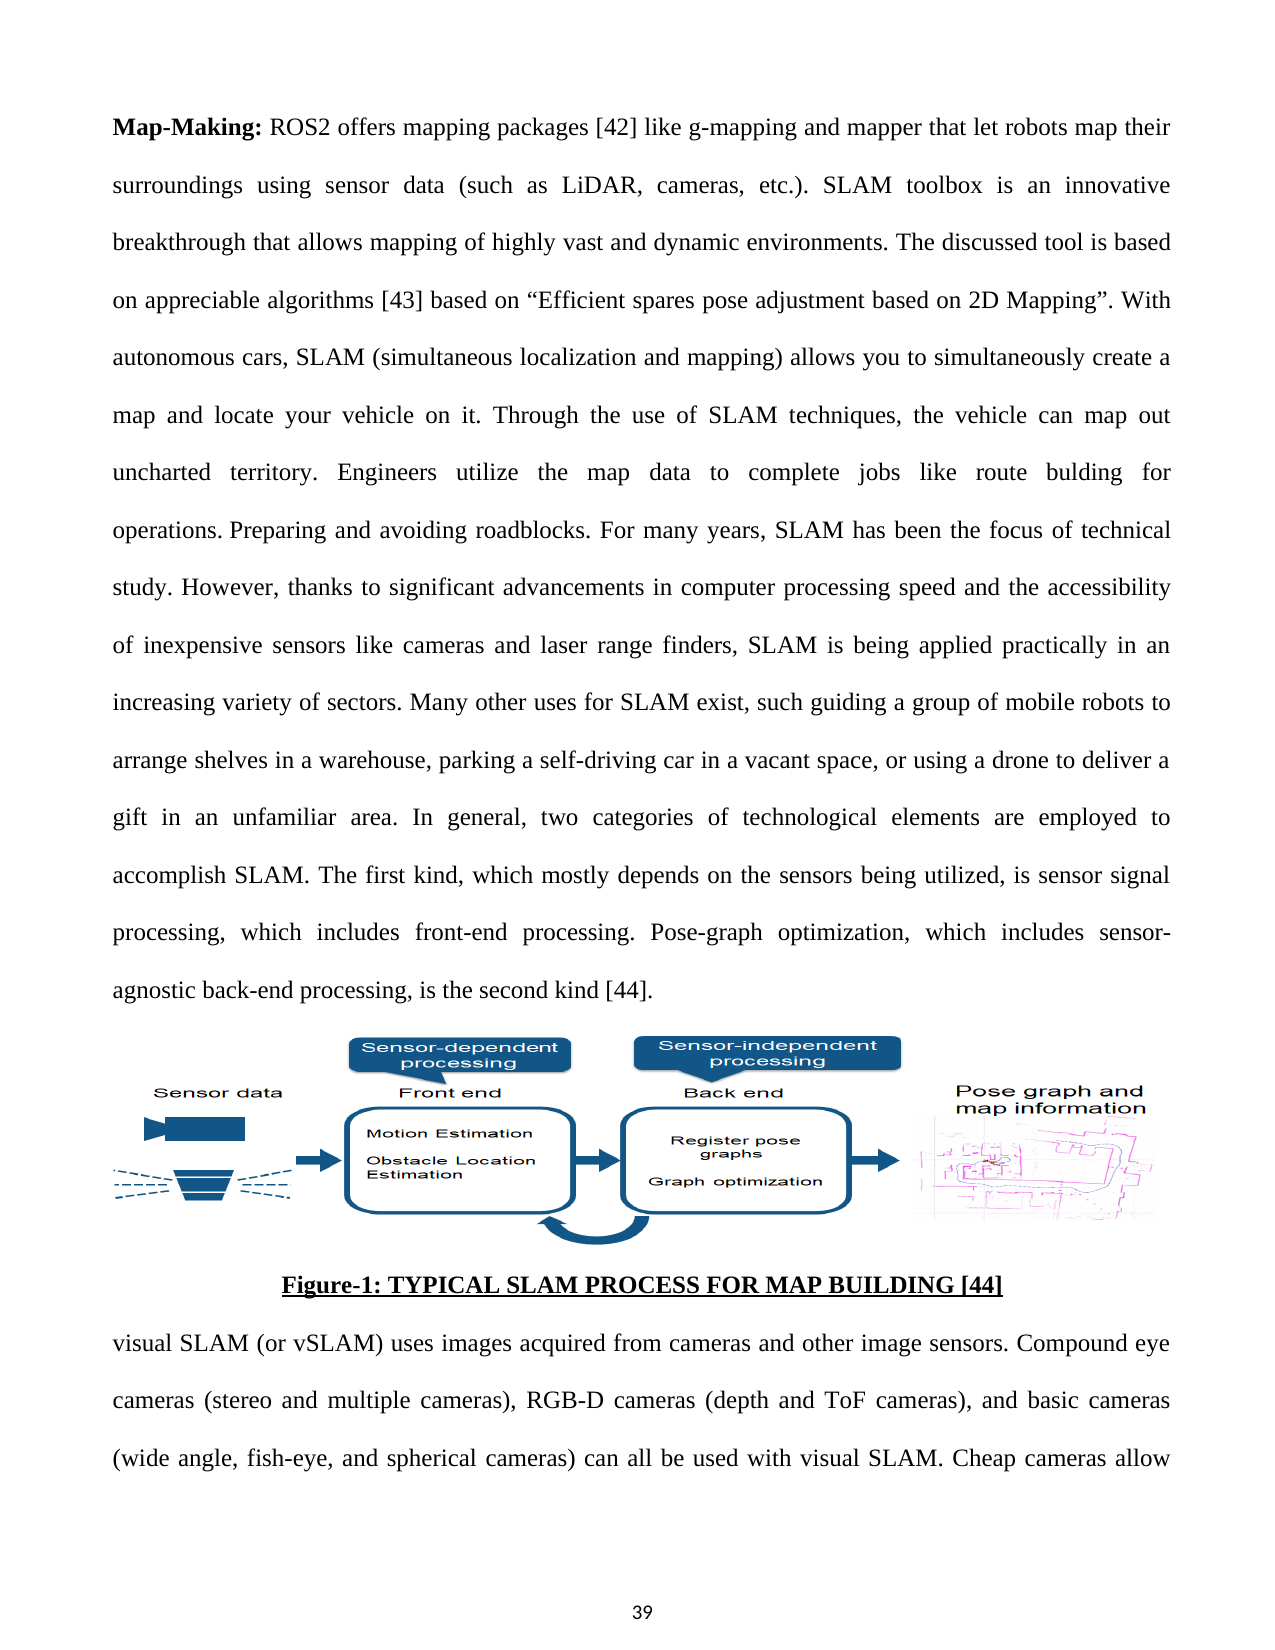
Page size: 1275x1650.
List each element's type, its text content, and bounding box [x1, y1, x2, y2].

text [112, 1328, 1172, 1472]
text Map-Making: ROS2 offers mapping packages [42] like g-mapping and mapper that let robots map their surroundings using sensor data (such as LiDAR, cameras, etc.). SLAM toolbox is an innovative breakthrough that allows mapping of highly vast and dynamic environments. The discussed tool is based on appreciable algorithms [43] based on “Efficient spares pose adjustment based on 2D Mapping”. With autonomous cars, SLAM (simultaneous localization and mapping) allows you to simultaneously create a map and locate your vehicle on it. Through the use of SLAM techniques, the vehicle can map out uncharted territory. Engineers utilize the map data to complete jobs like route bulding for operations. Preparing and avoiding roadblocks. For many years, SLAM has been the focus of technical study. However, thanks to significant advancements in computer processing speed and the accessibility of inexpensive sensors like cameras and laser range finders, SLAM is being applied practically in an increasing variety of sectors. Many other uses for SLAM exist, such guiding a group of mobile robots to arrange shelves in a warehouse, parking a self-driving car in a vacant space, or using a drone to deliver a gift in an unfamiliar area. In general, two categories of technological elements are employed to accomplish SLAM. The first kind, which mostly depends on the sensors being utilized, is sensor signal processing, which includes front-end processing. Pose-graph optimization, which includes sensor-agnostic back-end processing, is the second kind [44]. [112, 112, 1172, 1004]
picture [112, 1032, 1163, 1245]
text Figure-1: TYPICAL SLAM PROCESS FOR MAP BUILDING [44] [112, 1270, 1172, 1299]
